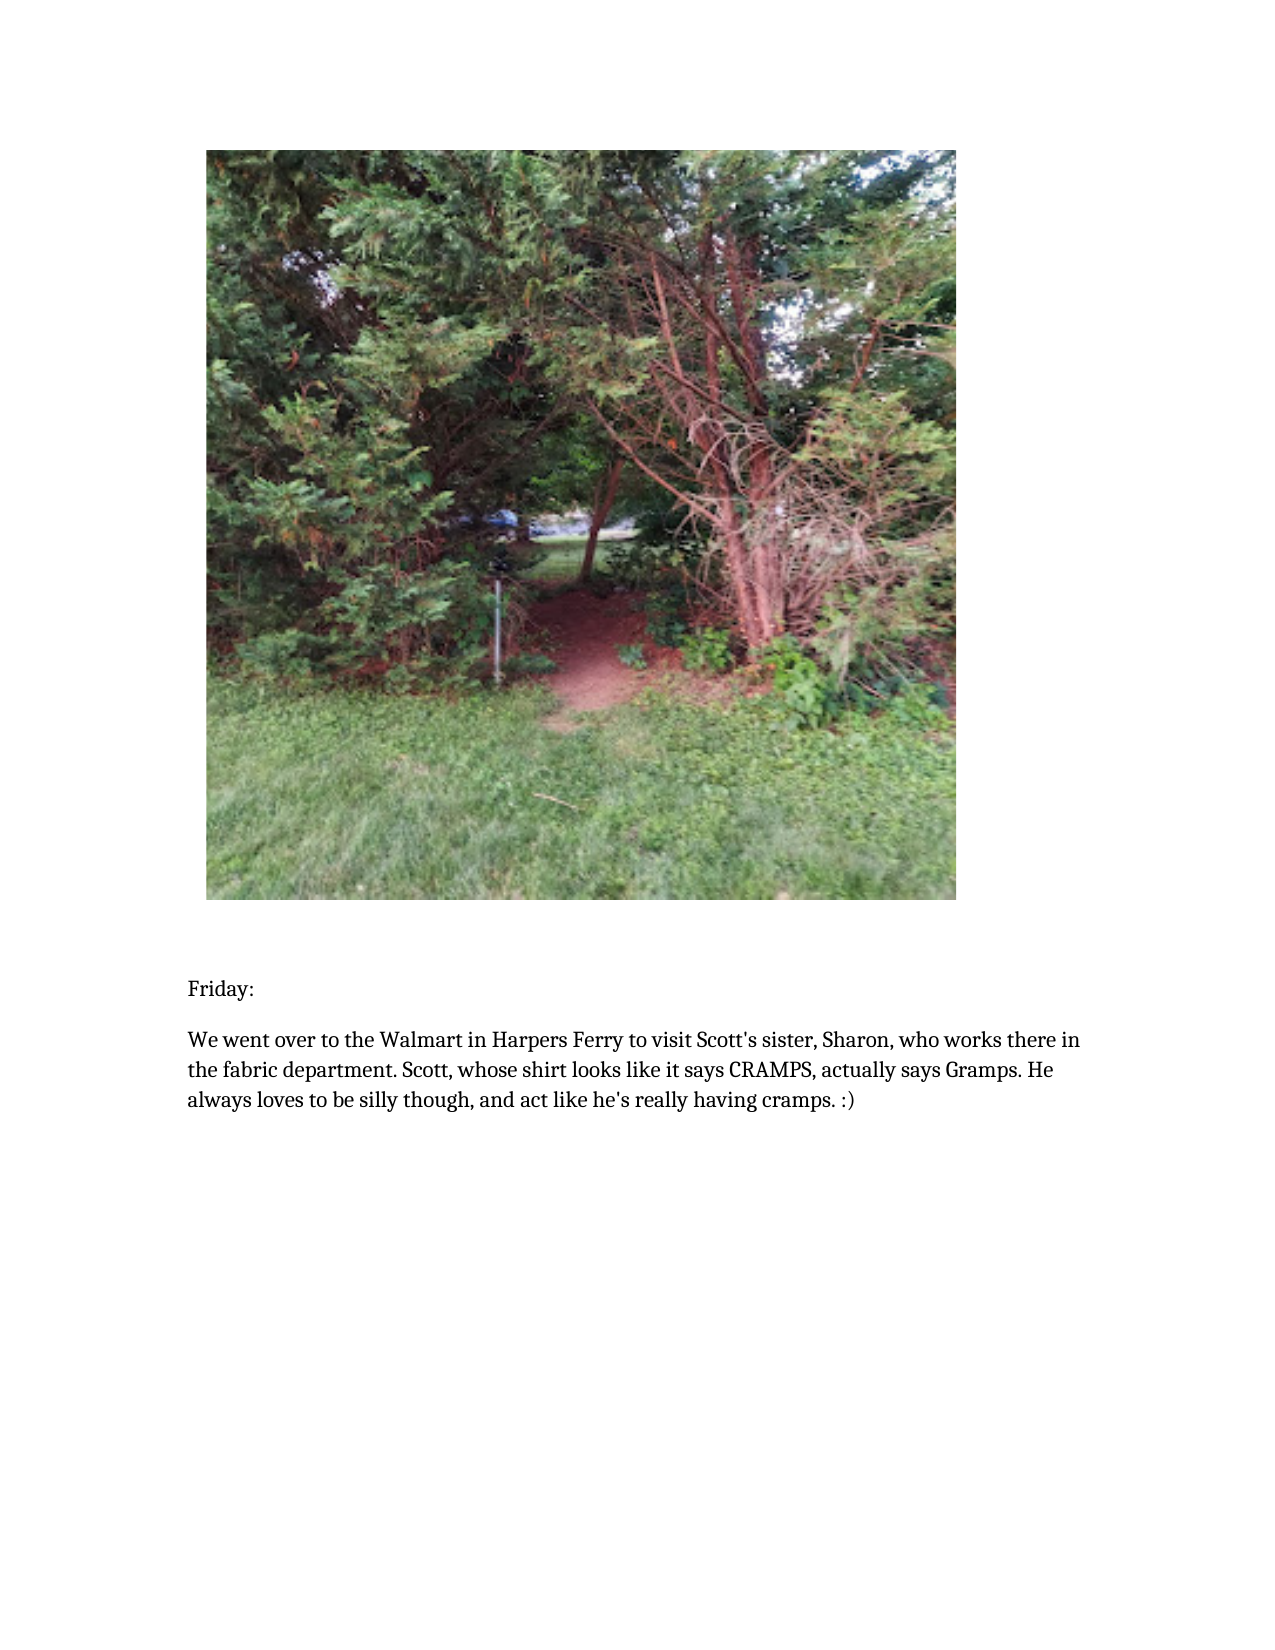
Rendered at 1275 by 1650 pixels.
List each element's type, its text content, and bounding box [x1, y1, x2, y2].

picture [206, 150, 957, 900]
text We went over to the Walmart in Harpers Ferry to visit Scott's sister, Sharon, who works there in the fabric department. Scott, whose shirt looks like it says CRAMPS, actually says Gramps. He always loves to be silly though, and act like he's really having cramps. :) [187, 1027, 1087, 1113]
text Friday: [187, 976, 1087, 1002]
